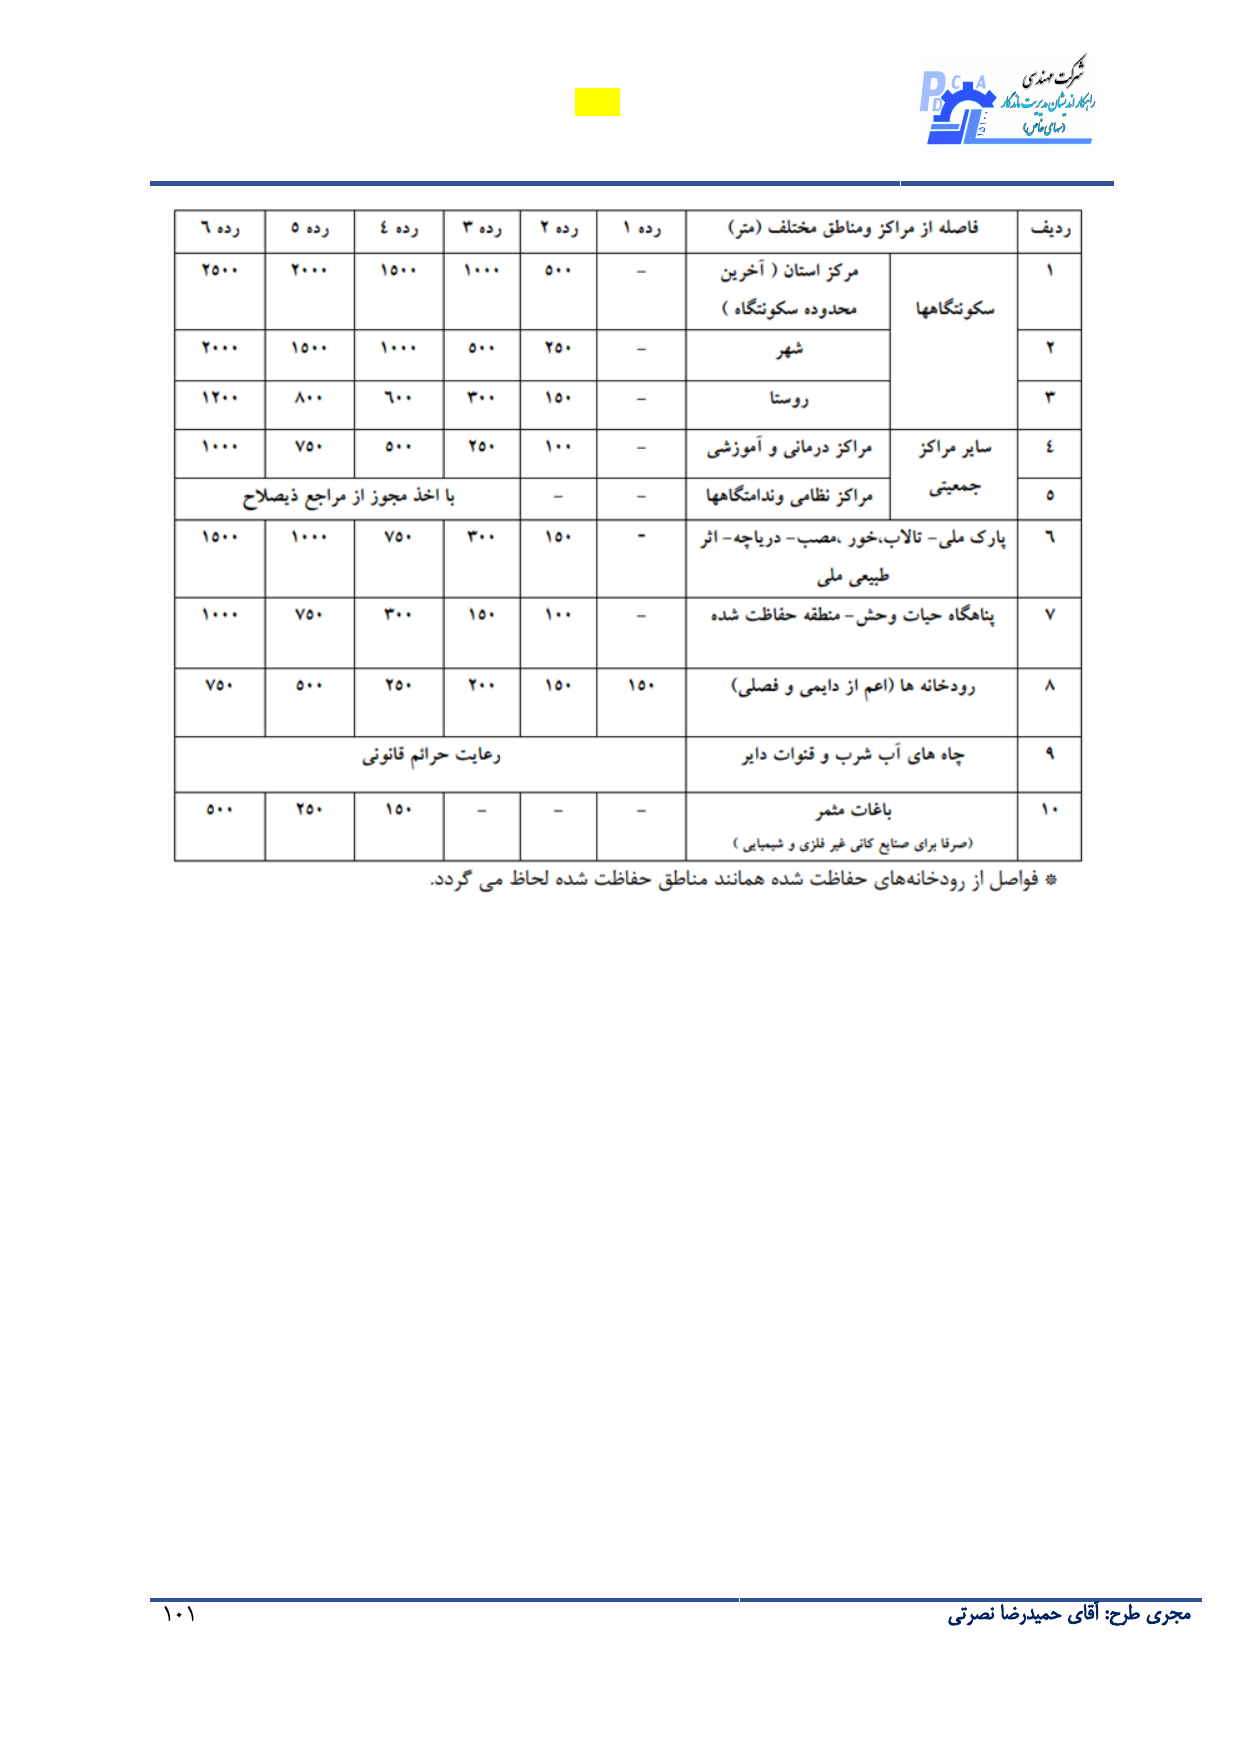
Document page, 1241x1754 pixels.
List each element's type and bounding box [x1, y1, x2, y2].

picture [915, 51, 1098, 153]
picture [169, 203, 1090, 896]
